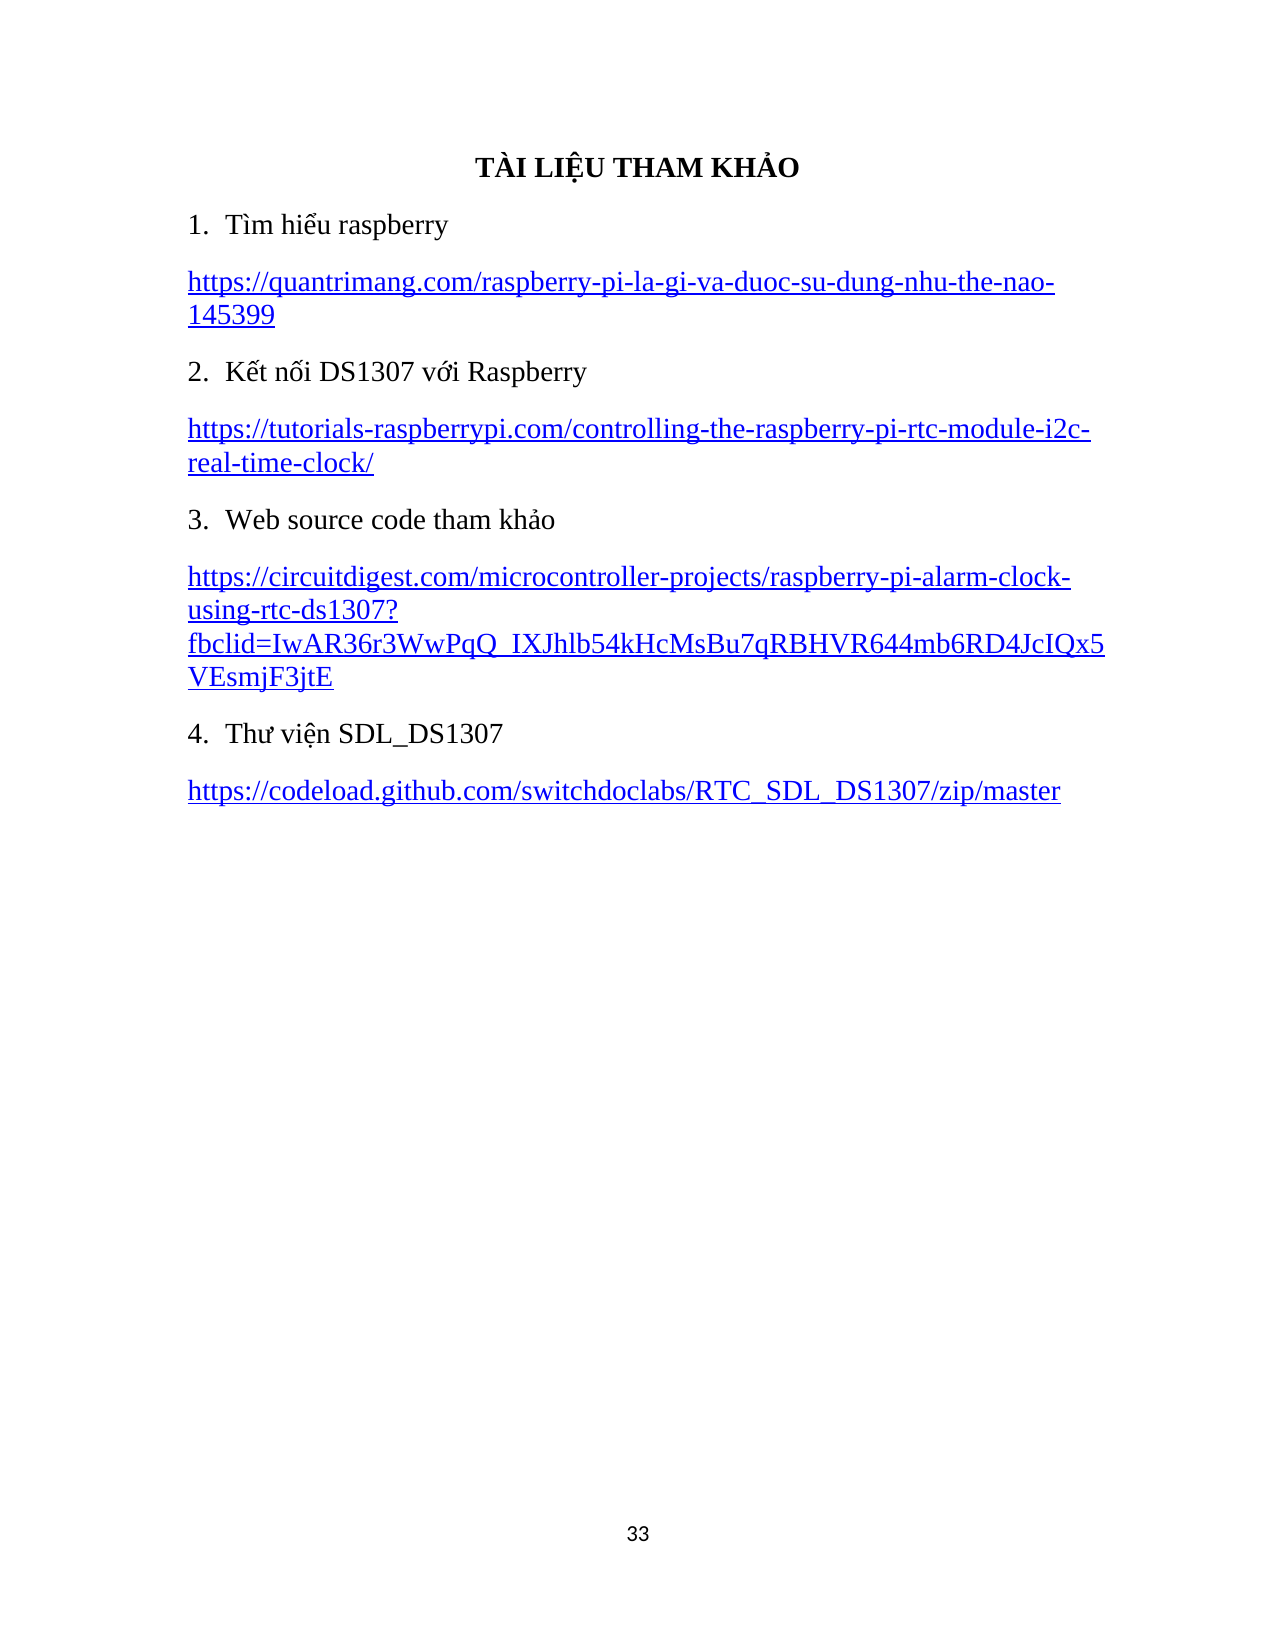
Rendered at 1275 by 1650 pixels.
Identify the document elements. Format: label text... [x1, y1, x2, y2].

text TÀI LIỆU THAM KHẢO [150, 150, 1125, 183]
text https://codeload.github.com/switchdoclabs/RTC_SDL_DS1307/zip/master [187, 773, 1125, 807]
text https://circuitdigest.com/microcontroller-projects/raspberry-pi-alarm-clock-using-rtc-ds1307?fbclid=IwAR36r3WwPqQ_IXJhlb54kHcMsBu7qRBHVR644mb6RD4JcIQx5VEsmjF3jtE [187, 559, 1125, 693]
list Tìm hiểu raspberry [187, 207, 1125, 241]
text https://quantrimang.com/raspberry-pi-la-gi-va-duoc-su-dung-nhu-the-nao-145399 [187, 264, 1125, 331]
list Kết nối DS1307 với Raspberry [187, 354, 1125, 388]
list Web source code tham khảo [187, 502, 1125, 536]
list Thư viện SDL_DS1307 [187, 717, 1125, 750]
text https://tutorials-raspberrypi.com/controlling-the-raspberry-pi-rtc-module-i2c-real-time-clock/ [187, 411, 1125, 478]
